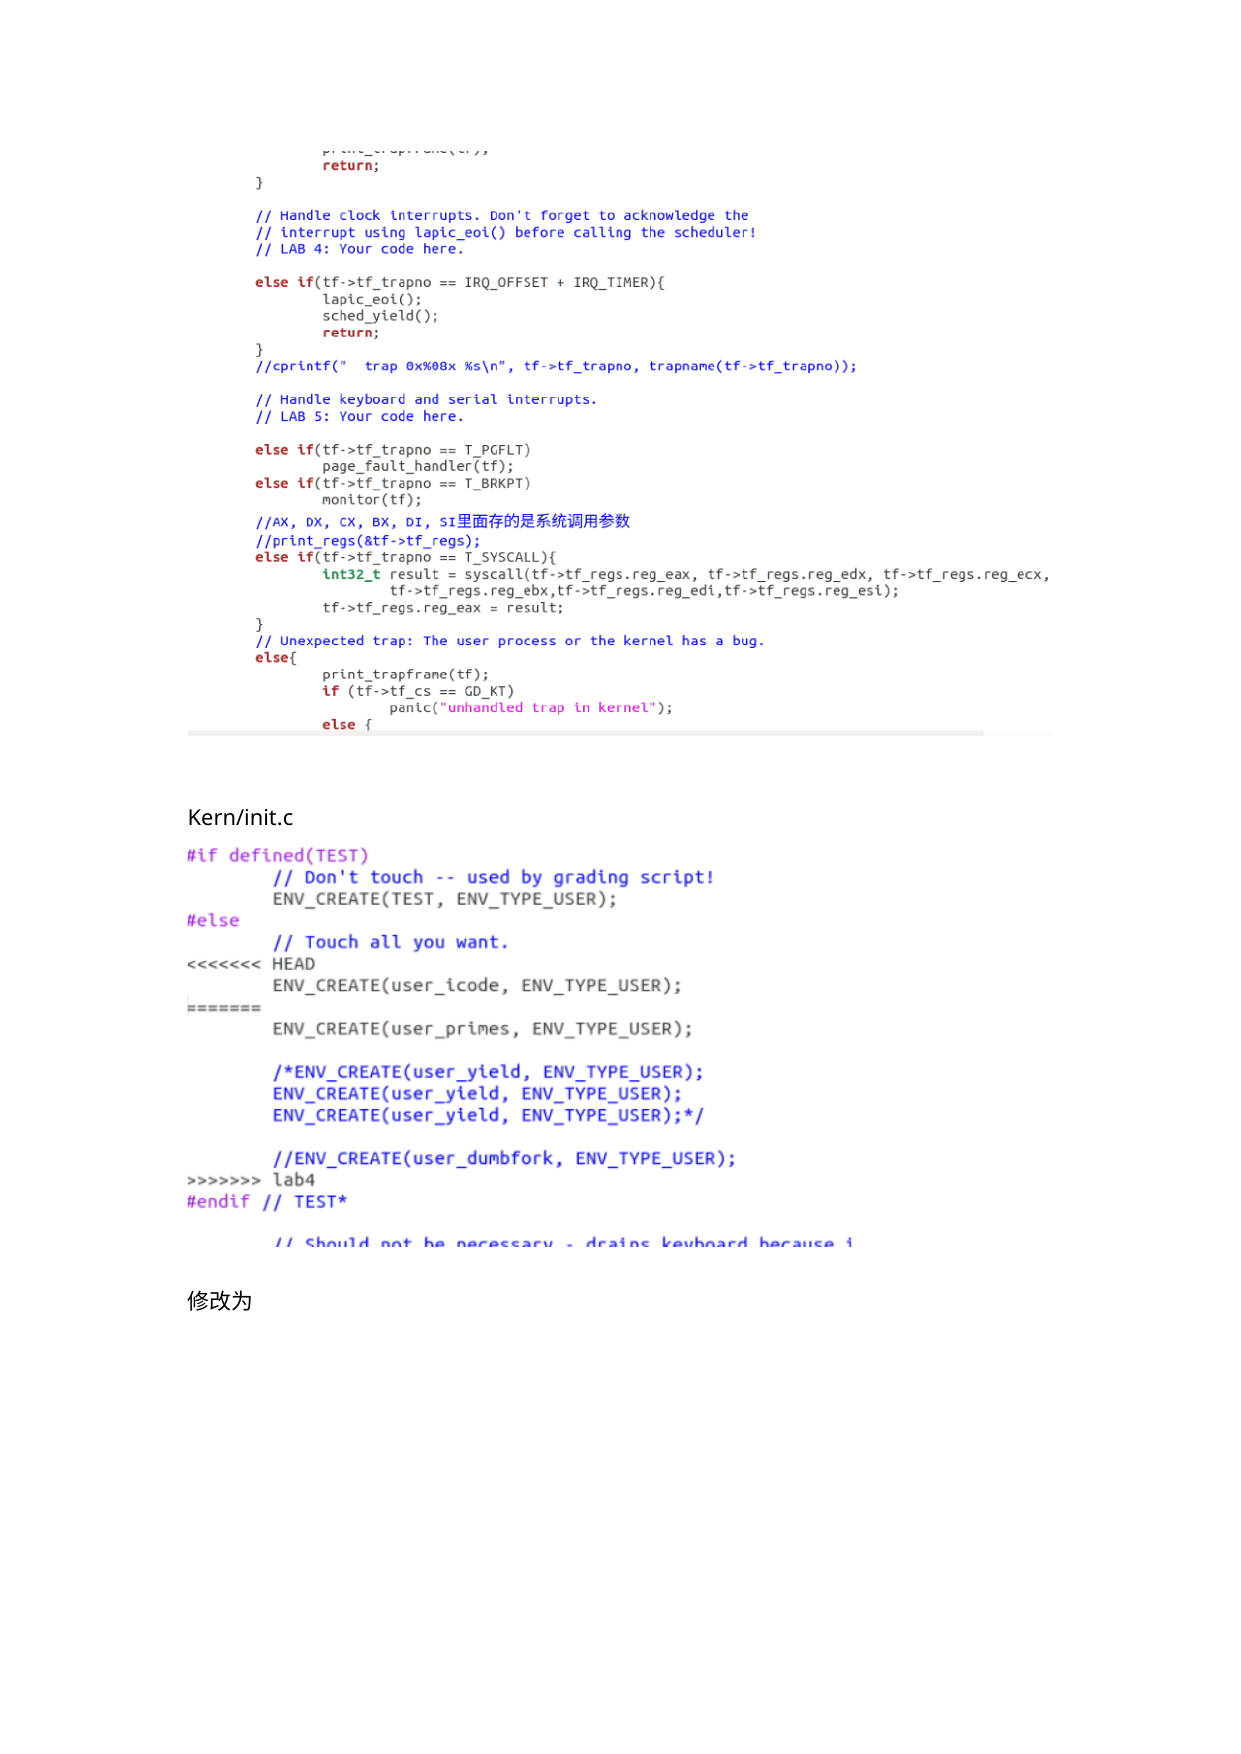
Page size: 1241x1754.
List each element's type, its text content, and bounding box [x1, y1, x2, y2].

picture [187, 836, 852, 1247]
text Kern/init.c [187, 796, 1053, 837]
picture [187, 151, 1053, 736]
text 修改为 [187, 1280, 1053, 1320]
